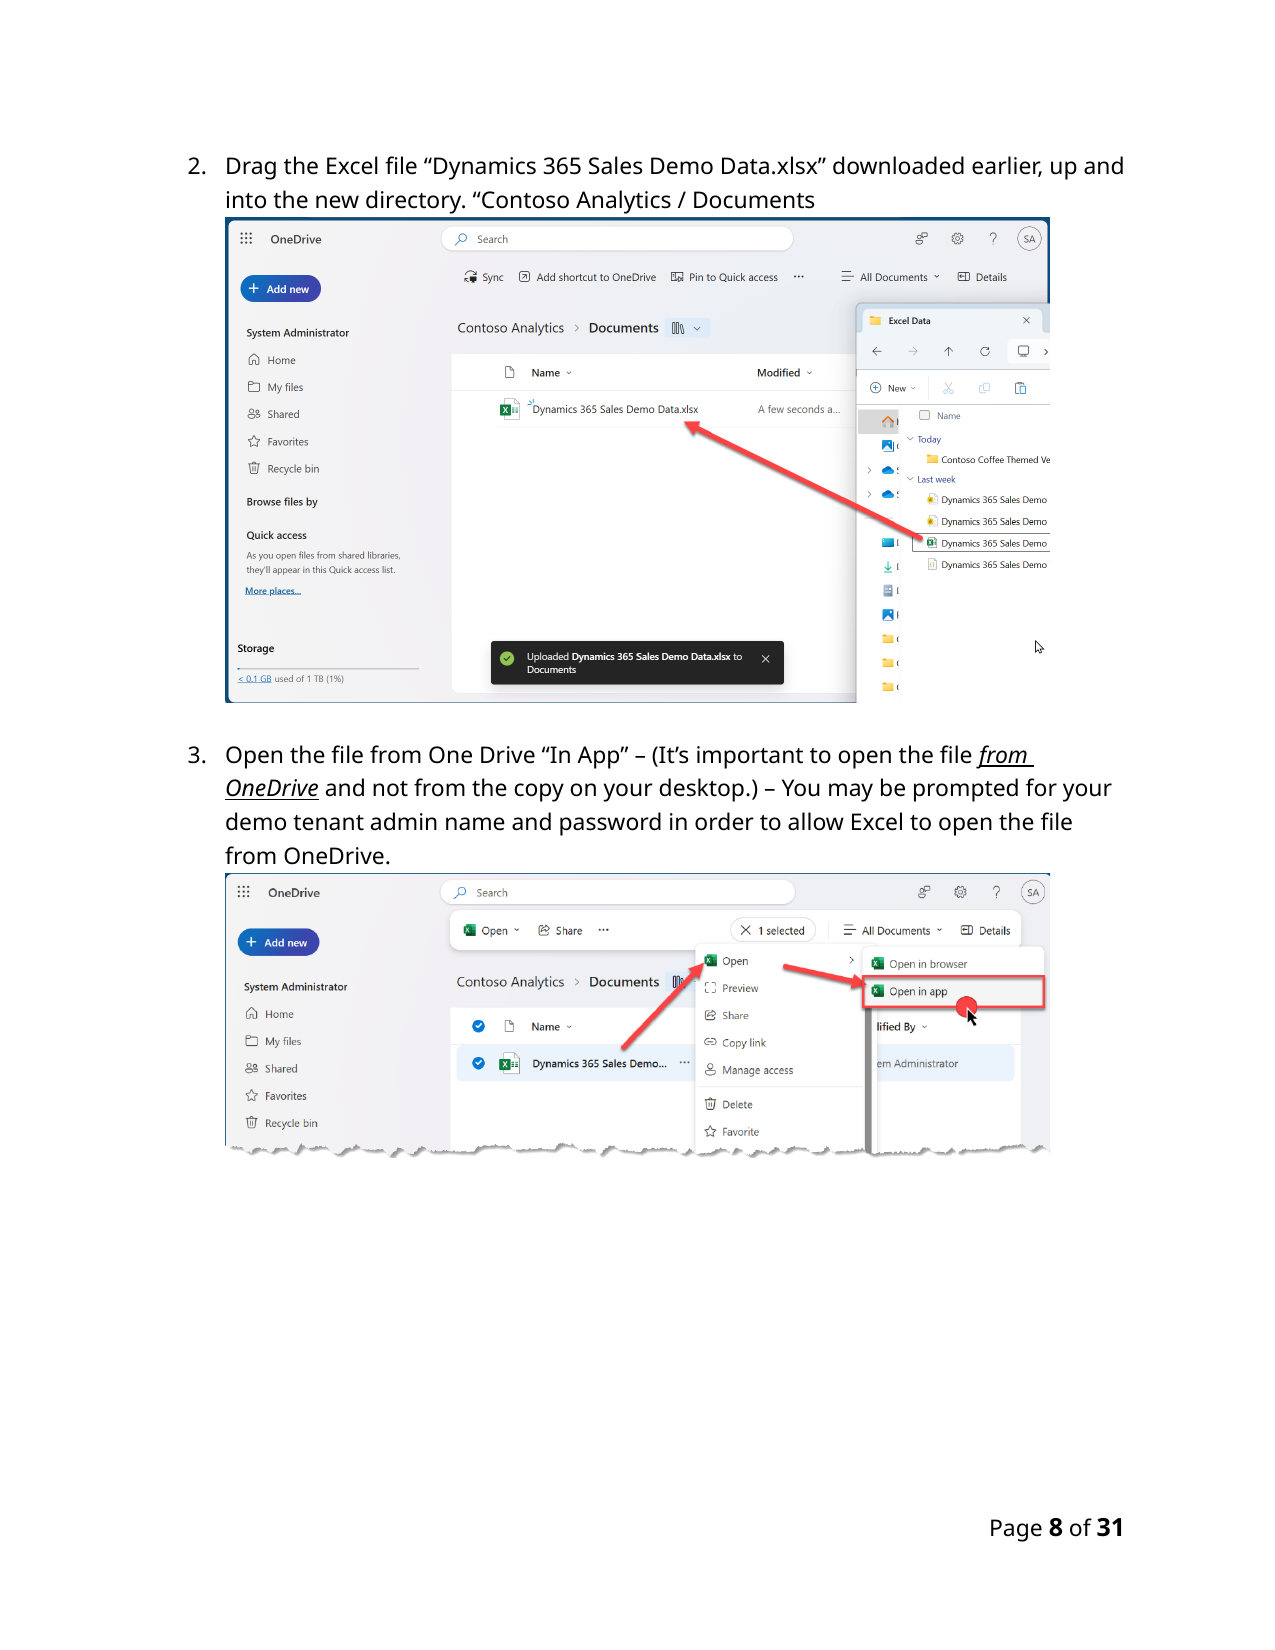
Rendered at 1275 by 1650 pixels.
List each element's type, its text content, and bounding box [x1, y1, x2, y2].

picture [225, 217, 1050, 703]
picture [225, 873, 1050, 1158]
